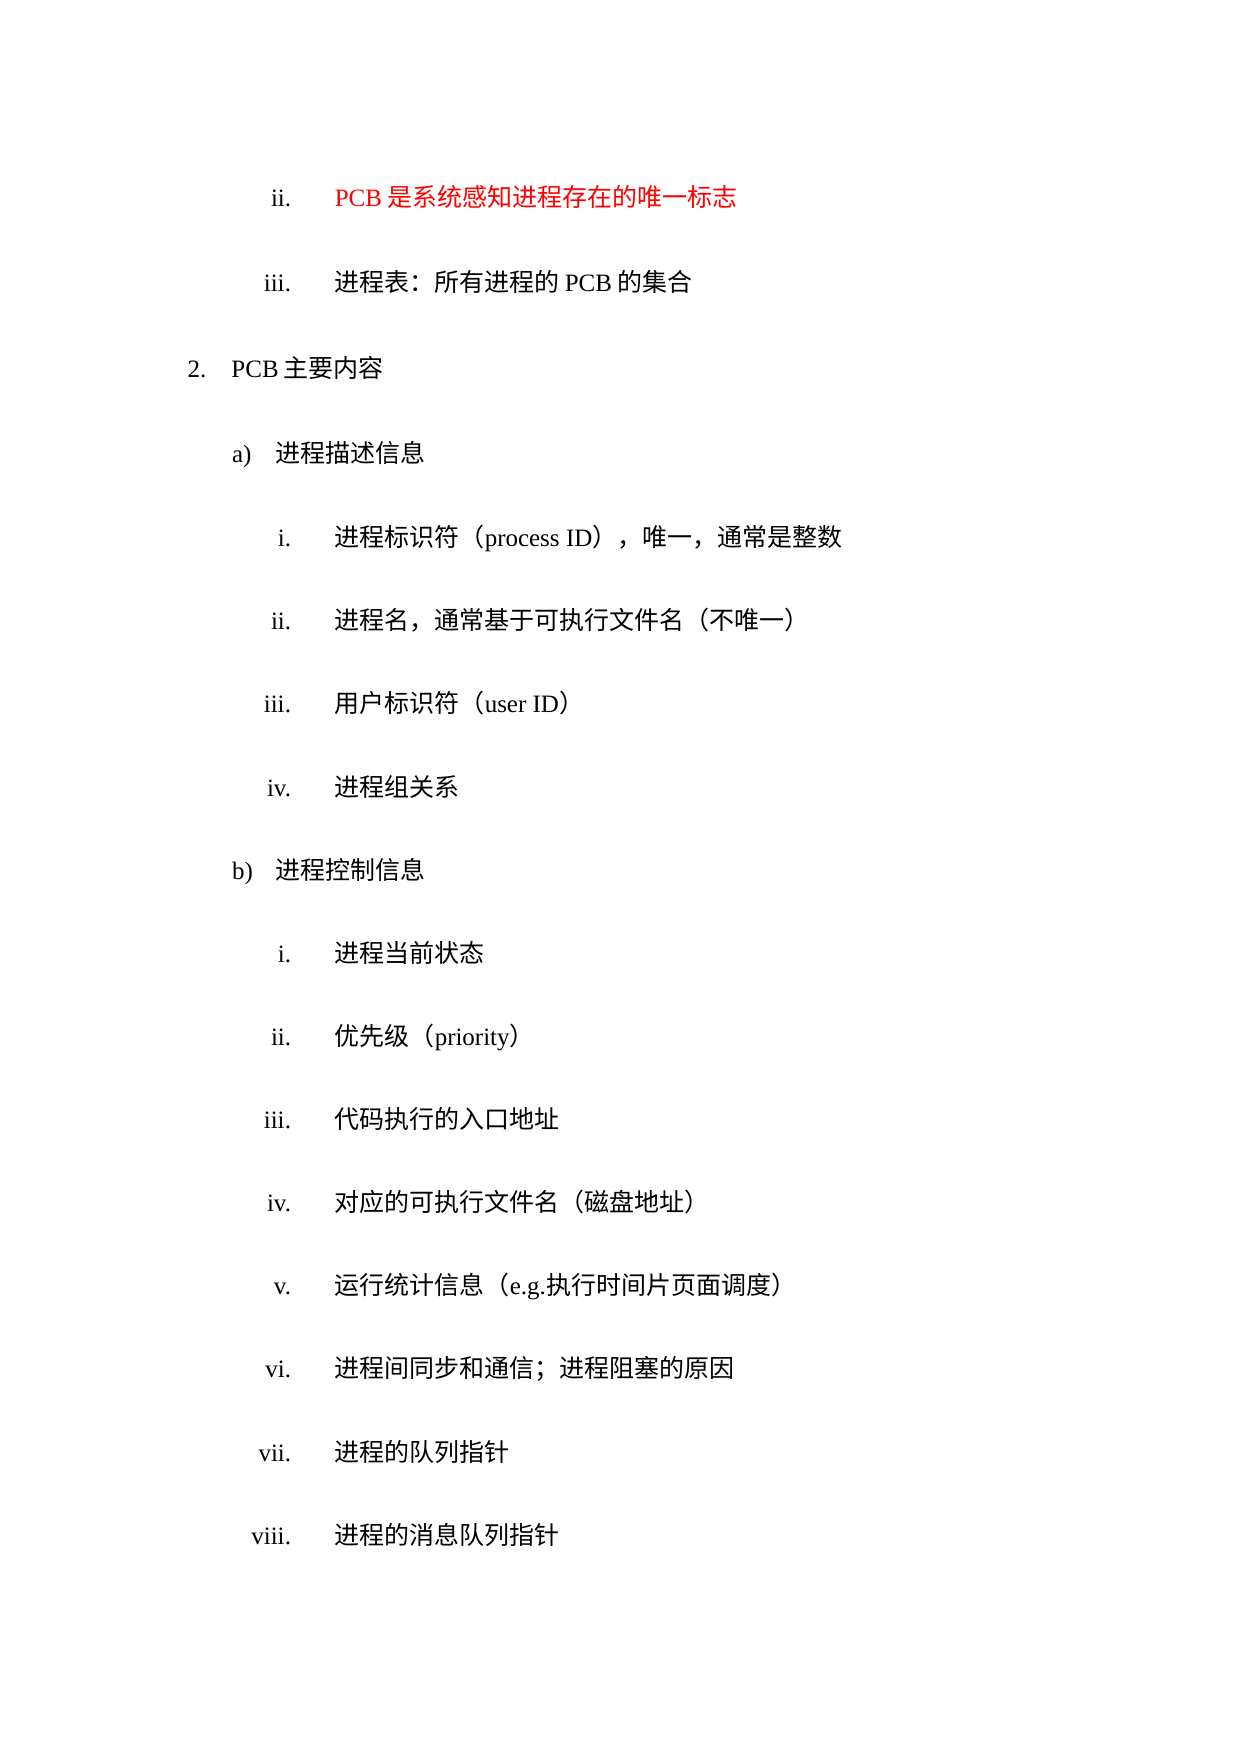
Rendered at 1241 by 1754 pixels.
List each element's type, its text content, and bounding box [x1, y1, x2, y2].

list 运行统计信息（e.g.执行时间片页面调度） [291, 1251, 1053, 1316]
list 进程组关系 [291, 753, 1053, 818]
list ﻿进程描述信息 [232, 418, 1053, 483]
list 优先级（priority） [291, 1002, 1053, 1067]
list 进程的队列指针 [291, 1418, 1053, 1483]
list 进程间同步和通信；进程阻塞的原因 [291, 1334, 1053, 1399]
list 进程当前状态 [291, 919, 1053, 984]
list 对应的可执行文件名（磁盘地址） [291, 1168, 1053, 1233]
list 进程名，通常基于可执行文件名（不唯一） [291, 586, 1053, 651]
list ﻿PCB是系统感知进程存在的唯一标志 [291, 162, 1053, 227]
list ﻿PCB主要内容 [187, 333, 1053, 398]
list 进程控制信息 [232, 836, 1053, 901]
list 用户标识符（user ID） [291, 669, 1053, 734]
list 进程的消息队列指针 [291, 1501, 1053, 1566]
list 进程标识符（process ID），唯一，通常是整数 [291, 503, 1053, 568]
list ﻿进程表：所有进程的PCB的集合 [291, 247, 1053, 312]
list 代码执行的入口地址 [291, 1085, 1053, 1150]
